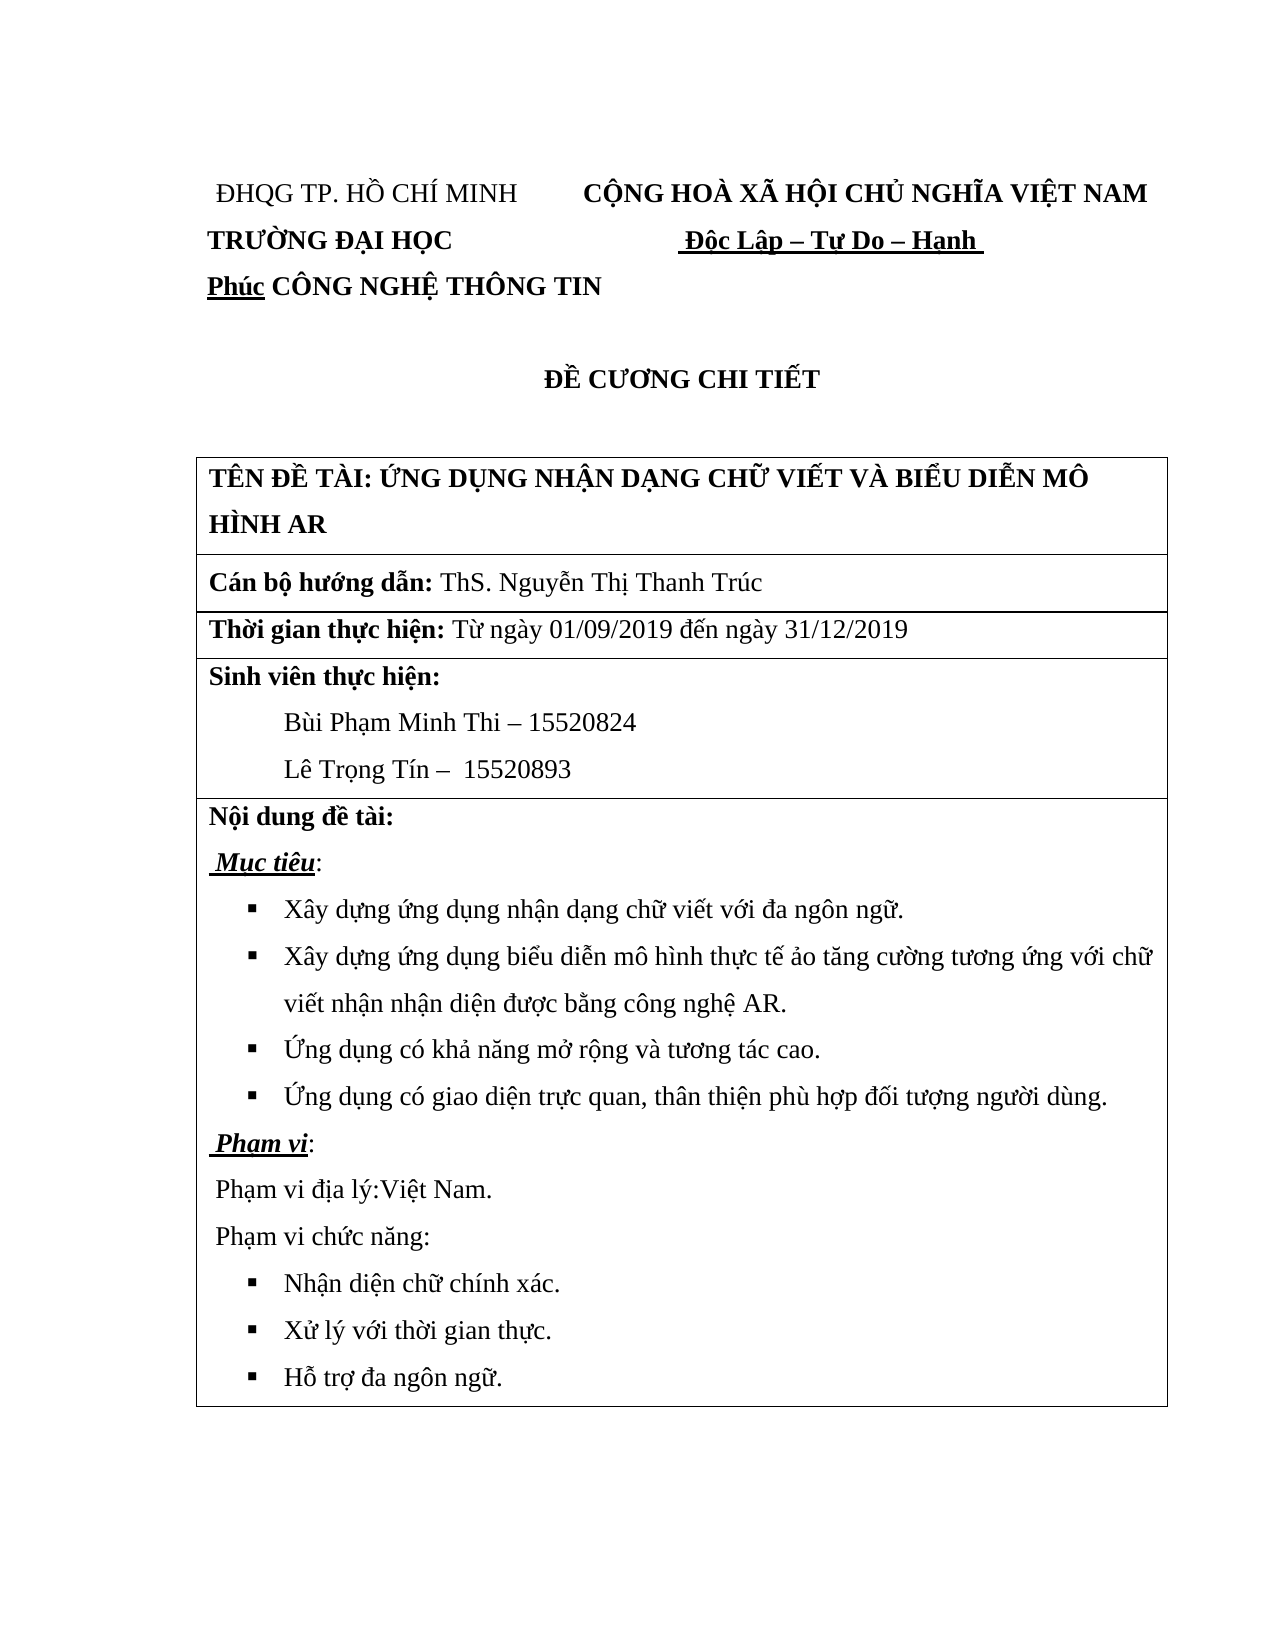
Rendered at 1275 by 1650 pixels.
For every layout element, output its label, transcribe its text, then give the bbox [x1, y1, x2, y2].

table_cell Sinh viên thực hiện: Bùi Phạm Minh Thi – 15520824 Lê Trọng Tín – 15520893 [197, 659, 1167, 798]
table_header TÊN ĐỀ TÀI: ỨNG DỤNG NHẬN DẠNG CHỮ VIẾT VÀ BIỂU DIỄN MÔ HÌNH AR [197, 458, 1167, 554]
text ĐỀ CƯƠNG CHI TIẾT [412, 363, 951, 395]
table_cell Thời gian thực hiện: Từ ngày 01/09/2019 đến ngày 31/12/2019 [197, 613, 1167, 658]
table_cell Nội dung đề tài: Mục tiêu: Xây dựng ứng dụng nhận dạng chữ viết với đa ngôn ngữ. Xây dựng ứng dụng biểu diễn mô hình thực tế ảo tăng cường tương ứng với chữ viết nhận nhận diện được bằng công nghệ AR. Ứng dụng có khả năng mở rộng và tương tác cao. Ứng dụng có giao diện trực quan, thân thiện phù hợp đối tượng người dùng. Phạm vi: Phạm vi địa lý:Việt Nam. Phạm vi chức năng: Nhận diện chữ chính xác. Xử lý với thời gian thực. Hỗ trợ đa ngôn ngữ. [197, 799, 1167, 1406]
subtitle TRƯỜNG ĐẠI HỌC Độc Lập – Tự Do – Hạnh Phúc CÔNG NGHỆ THÔNG TIN [207, 224, 1035, 301]
text ĐHQG TP. HỒ CHÍ MINH CỘNG HOÀ XÃ HỘI CHỦ NGHĨA VIỆT NAM [216, 177, 1219, 209]
table_cell Cán bộ hướng dẫn: ThS. Nguyễn Thị Thanh Trúc [197, 555, 1167, 611]
